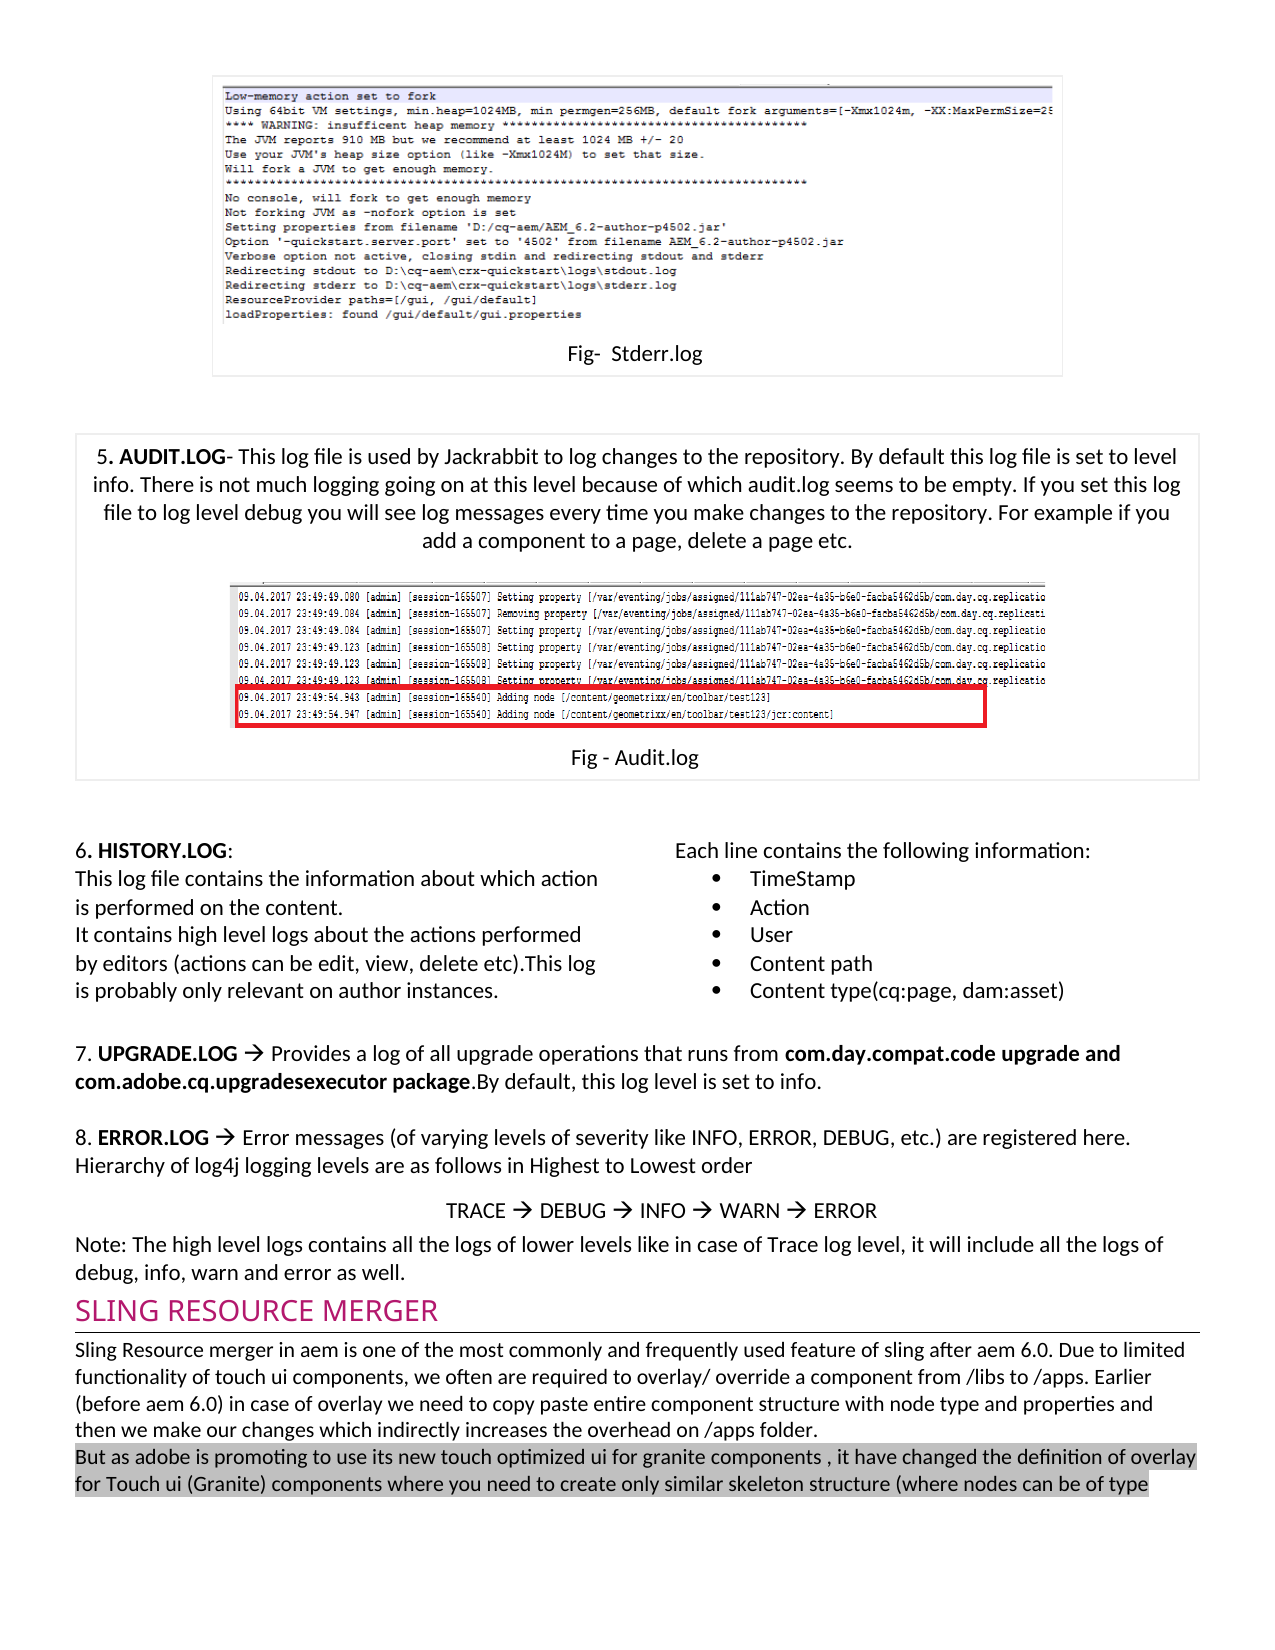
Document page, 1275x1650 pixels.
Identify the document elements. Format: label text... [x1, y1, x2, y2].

list TimeStamp [712, 864, 1200, 893]
picture [229, 582, 1046, 728]
table_header 5. AUDIT.LOG- This log file is used by Jackrabbit to log changes to the repository. By default this log file is set to level info. There is not much logging going on at this level because of which audit.log seems to be empty. If you set this log file to log level debug you will see log messages every time you make changes to the repository. For example if you add a component to a page, delete a page etc. [77, 435, 1198, 735]
picture [222, 84, 1053, 324]
list Content type(cq:page, dam:asset) [712, 977, 1200, 1005]
text 6. HISTORY.LOG: [75, 837, 600, 864]
text Note: The high level logs contains all the logs of lower levels like in case of Trace log level, it will include all the logs of debug, info, warn and error as well. [75, 1230, 1200, 1286]
text 8. ERROR.LOG Error messages (of varying levels of severity like INFO, ERROR, DEBUG, etc.) are registered here. [75, 1123, 1200, 1151]
list Content path [712, 949, 1200, 977]
text Hierarchy of log4j logging levels are as follows in Highest to Lowest order [75, 1151, 1200, 1179]
text This log file contains the information about which action is performed on the content. [75, 864, 600, 921]
text 7. UPGRADE.LOG Provides a log of all upgrade operations that runs from com.day.compat.code upgrade and com.adobe.cq.upgradesexecutor package.By default, this log level is set to info. [75, 1039, 1200, 1095]
table_header [213, 77, 1062, 332]
text Sling Resource merger in aem is one of the most commonly and frequently used feature of sling after aem 6.0. Due to limited functionality of touch ui components, we often are required to overlay/ override a component from /libs to /apps. Earlier (before aem 6.0) in case of overlay we need to copy paste entire component structure with node type and properties and then we make our changes which indirectly increases the overhead on /apps folder. [75, 1337, 1200, 1443]
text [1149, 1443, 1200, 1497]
subtitle SLING RESOURCE MERGER [75, 1290, 1200, 1332]
table_cell Fig - Audit.log [77, 735, 1198, 779]
text Each line contains the following information: [675, 837, 1200, 864]
list Action [712, 893, 1200, 921]
table_cell Fig- Stderr.log [213, 332, 1062, 375]
text TRACE DEBUG INFO WARN ERROR [123, 1196, 1200, 1224]
text It contains high level logs about the actions performed by editors (actions can be edit, view, delete etc).This log is probably only relevant on author instances. [75, 921, 600, 1005]
list User [712, 921, 1200, 949]
